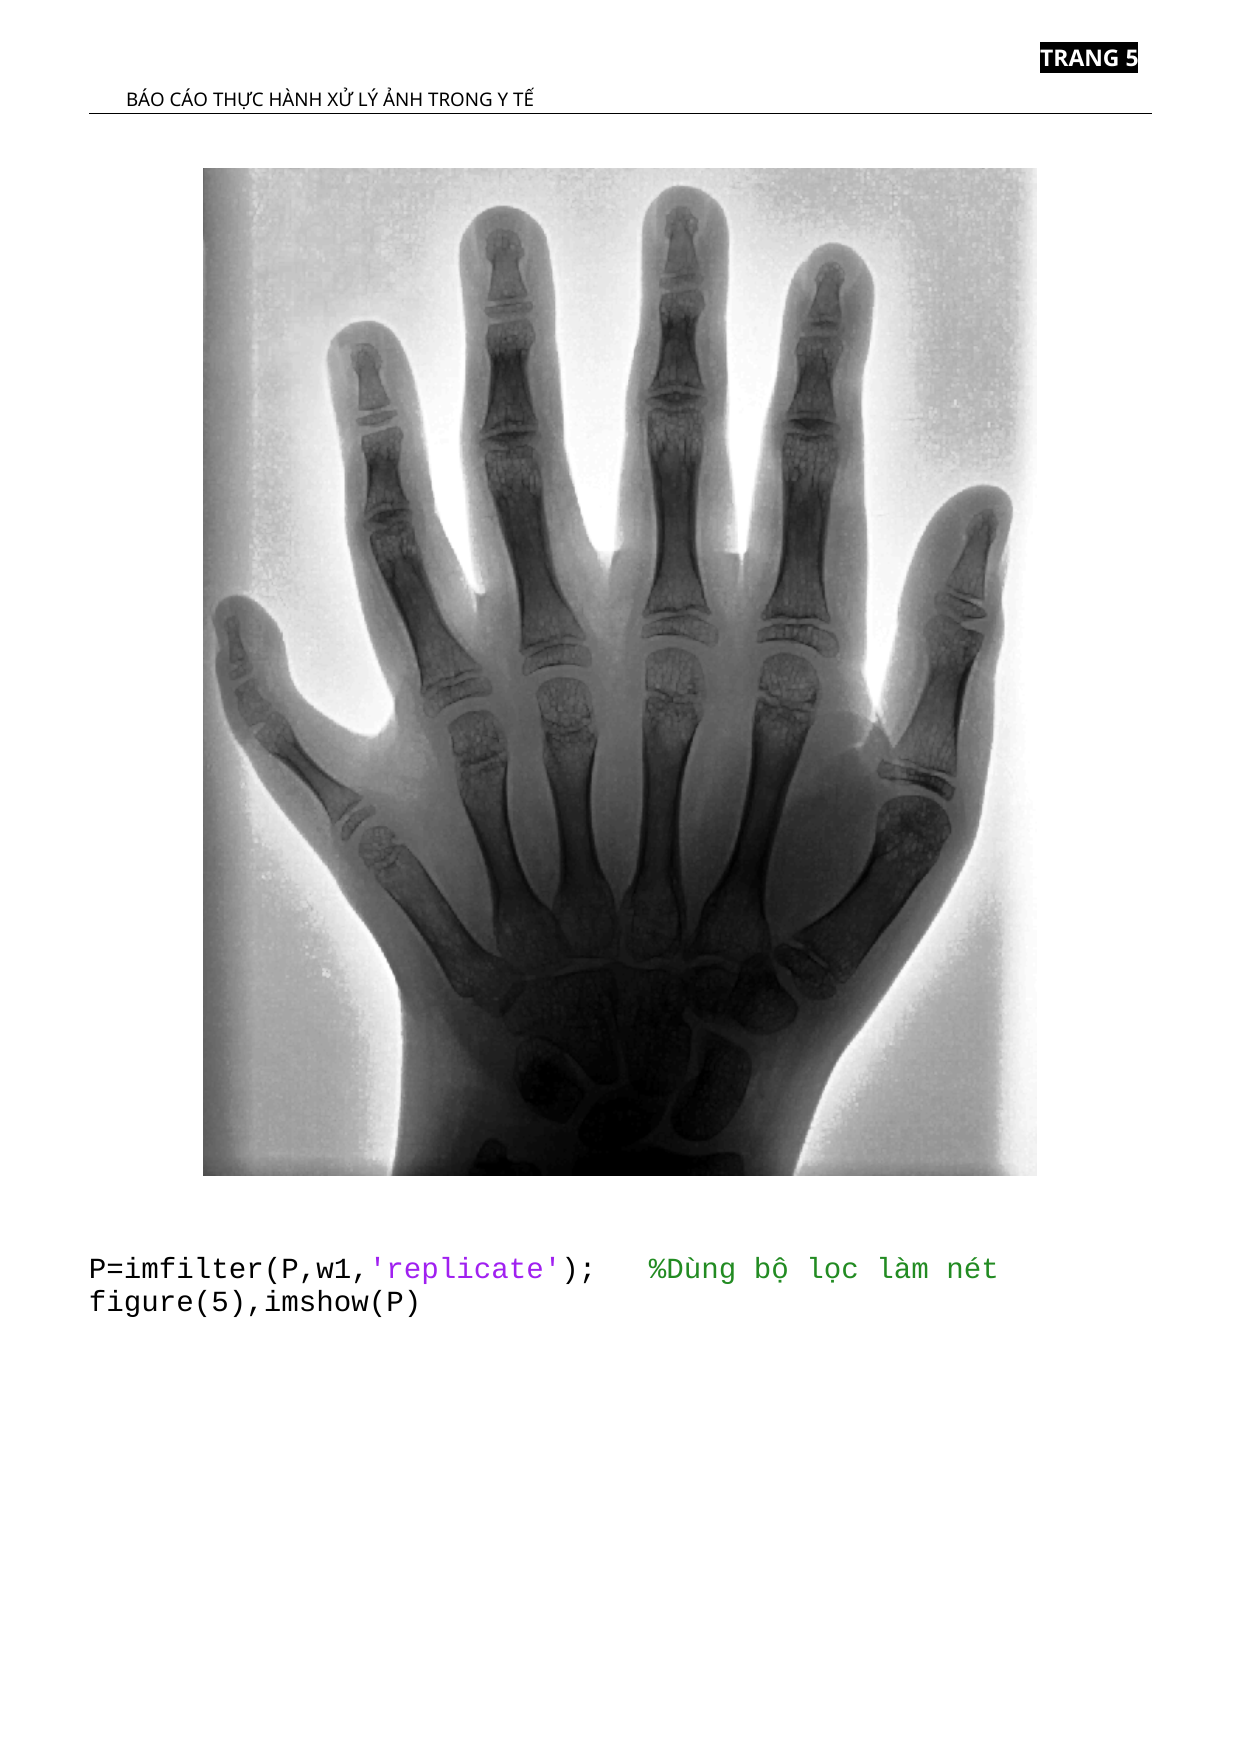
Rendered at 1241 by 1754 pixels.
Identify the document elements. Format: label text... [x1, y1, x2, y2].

text P=imfilter(P,w1,'replicate'); %Dùng bộ lọc làm nét [89, 1254, 1152, 1287]
text figure(5),imshow(P) [89, 1287, 1152, 1320]
